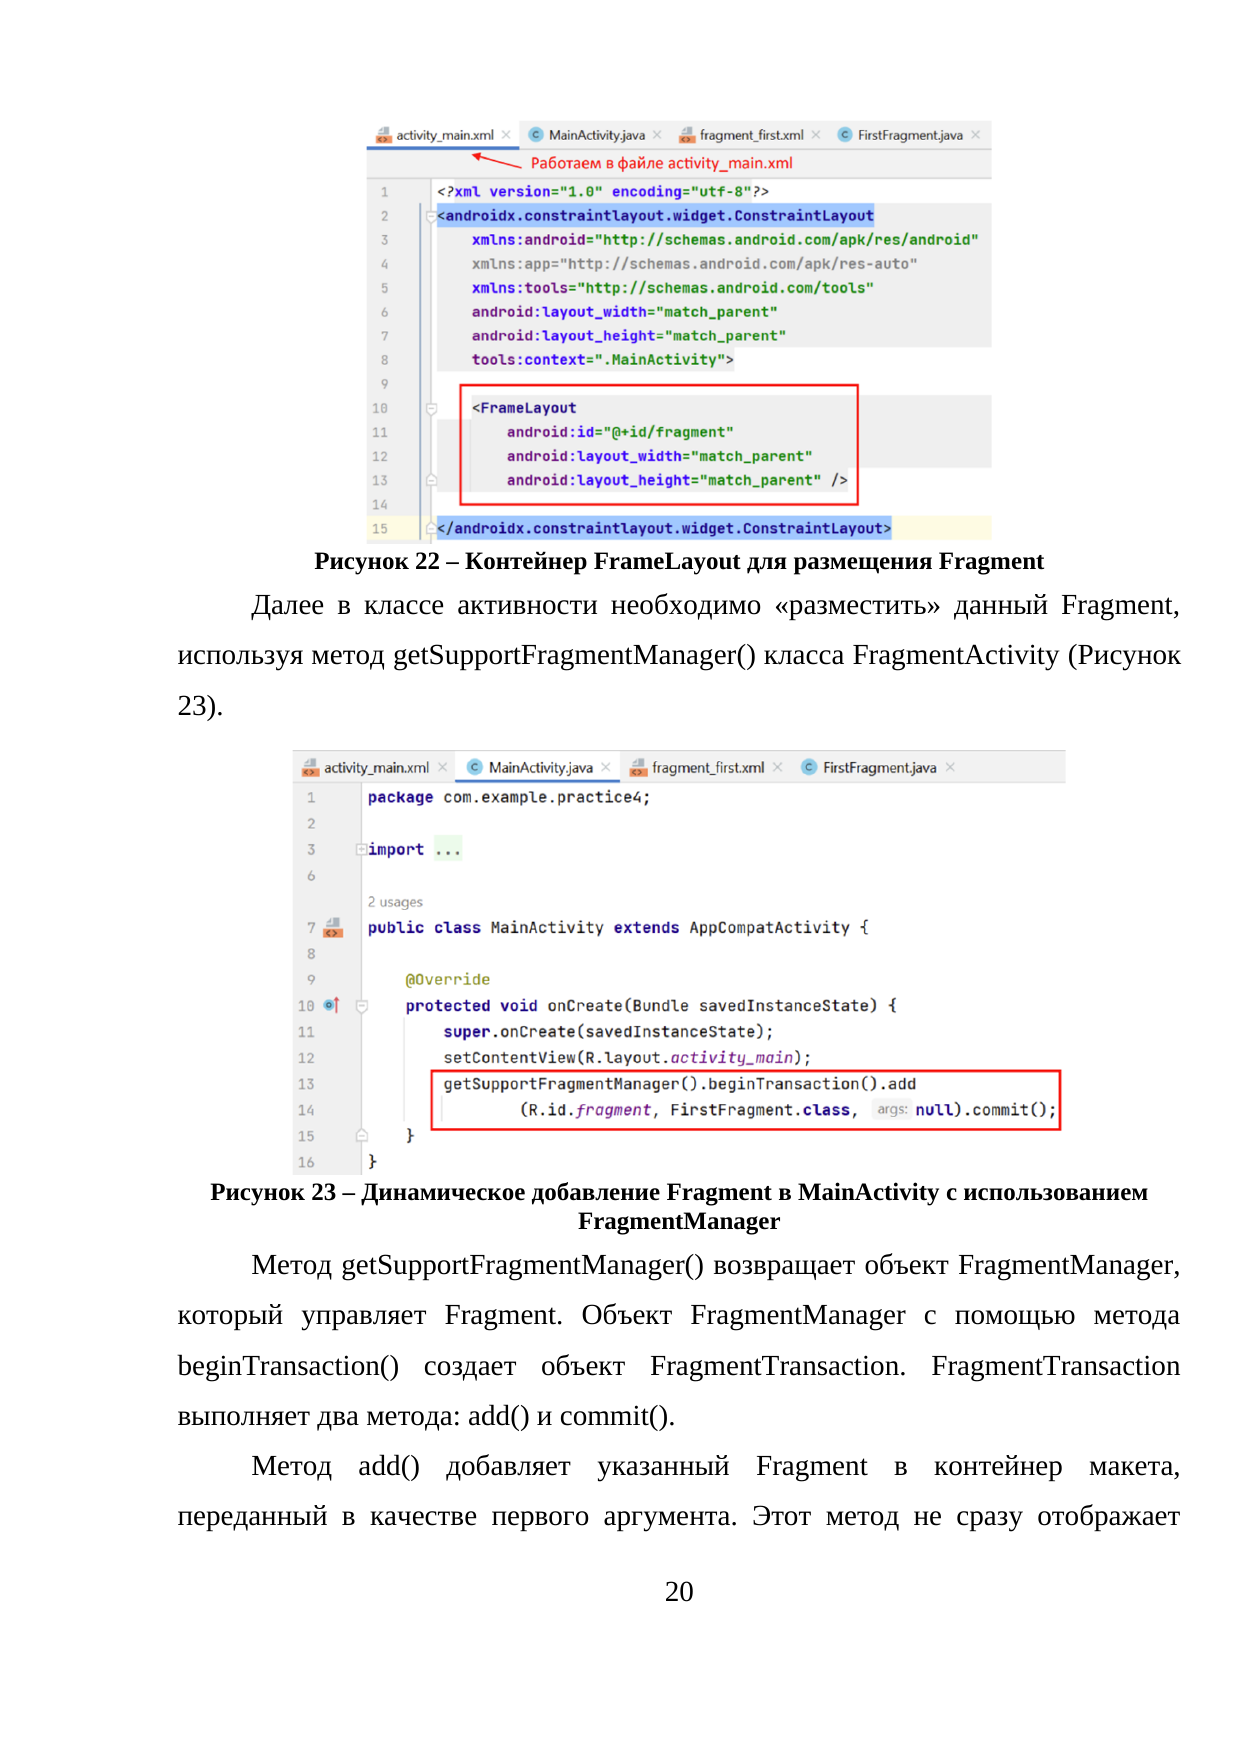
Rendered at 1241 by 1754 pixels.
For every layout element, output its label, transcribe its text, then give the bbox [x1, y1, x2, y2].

picture [366, 118, 992, 544]
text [177, 1448, 1181, 1532]
picture [292, 750, 1066, 1175]
text Метод getSupportFragmentManager() возвращает объект FragmentManager, который управляет Fragment. Объект FragmentManager с помощью метода beginTransaction() создает объект FragmentTransaction. FragmentTransaction выполняет два метода: add() и commit(). [177, 1247, 1181, 1431]
text Далее в классе активности необходимо «разместить» данный Fragment, используя метод getSupportFragmentManager() класса FragmentActivity (Рисунок 23). [177, 587, 1181, 721]
